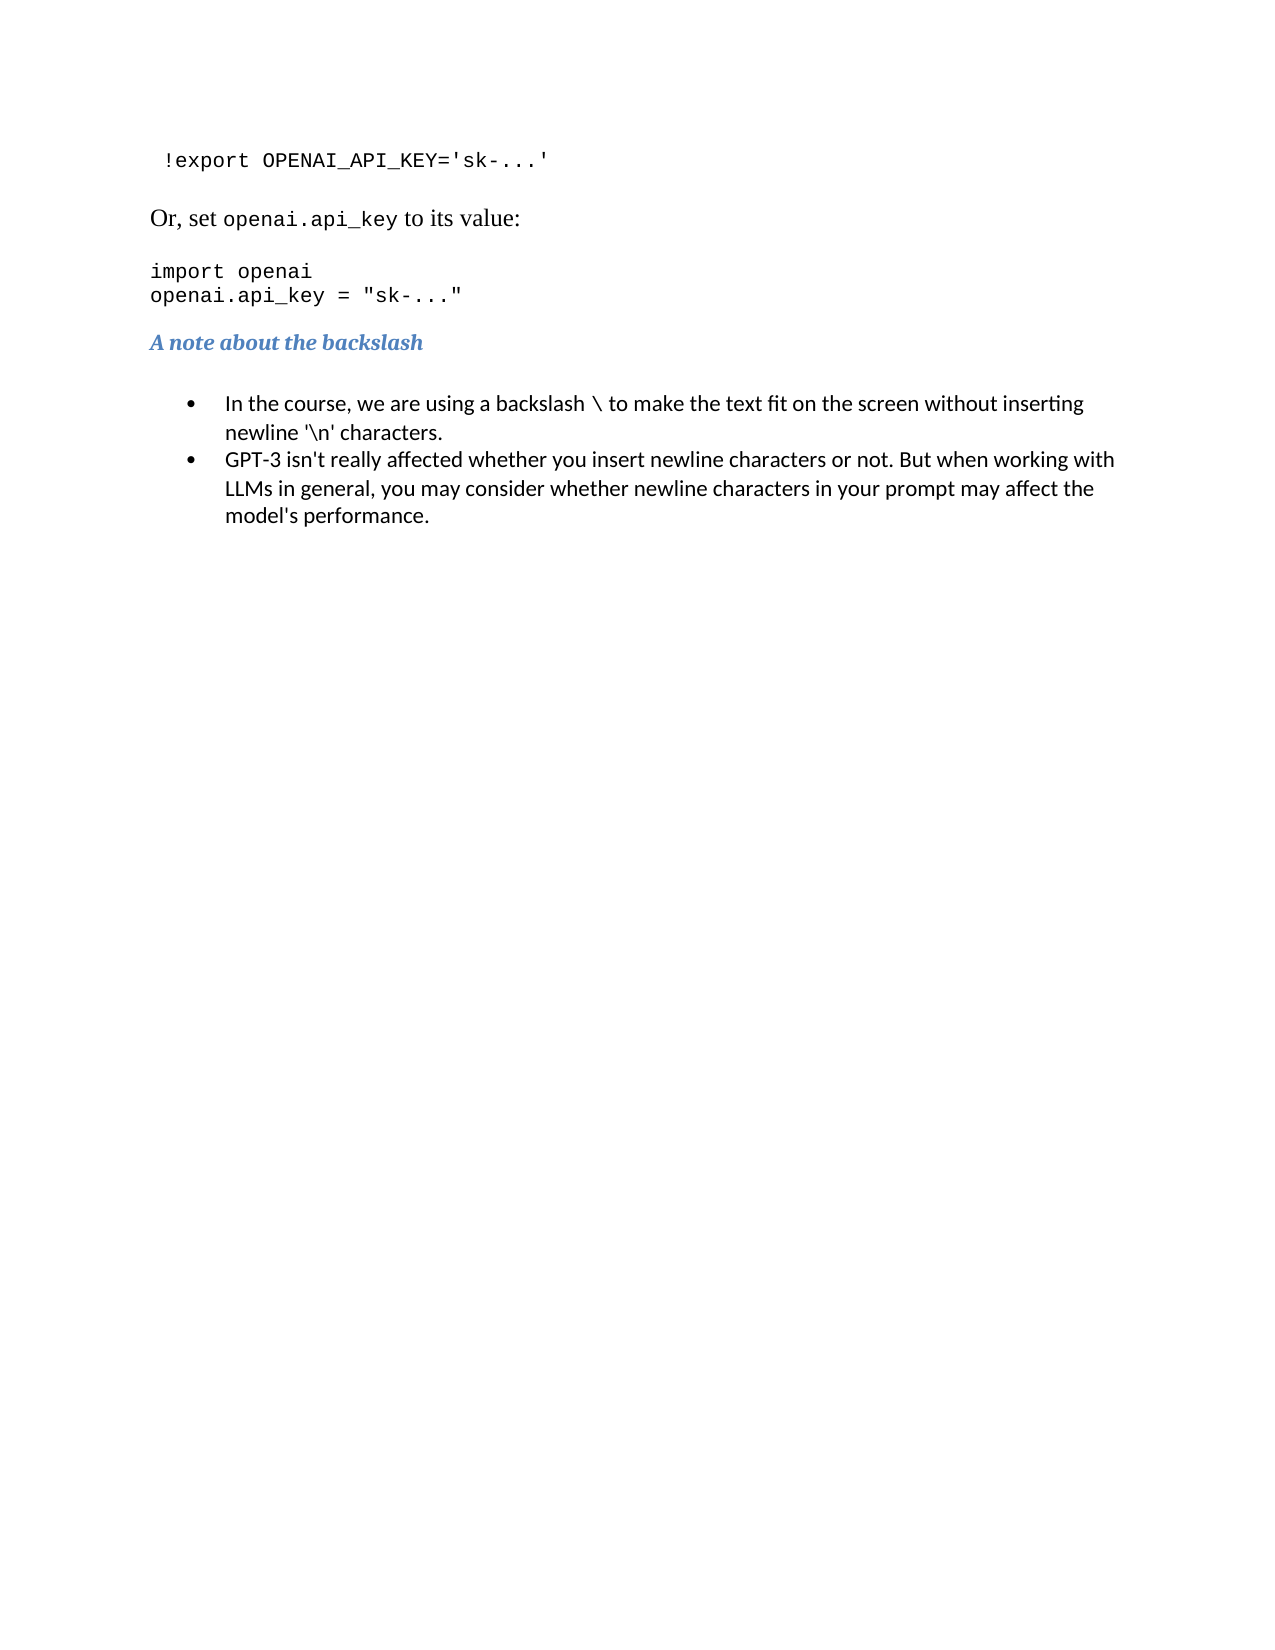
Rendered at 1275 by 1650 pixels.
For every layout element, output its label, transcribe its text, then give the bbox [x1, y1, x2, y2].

subtitle A note about the backslash [150, 330, 1125, 356]
text import openai [150, 262, 1125, 285]
text !export OPENAI_API_KEY='sk-...' [150, 150, 1125, 174]
list GPT-3 isn't really affected whether you insert newline characters or not. But when working with LLMs in general, you may consider whether newline characters in your prompt may affect the model's performance. [187, 446, 1125, 530]
text Or, set openai.api_key to its value: [150, 203, 1125, 232]
list In the course, we are using a backslash \ to make the text fit on the screen without inserting newline '\n' characters. [187, 389, 1125, 446]
text openai.api_key = "sk-..." [150, 285, 1125, 309]
